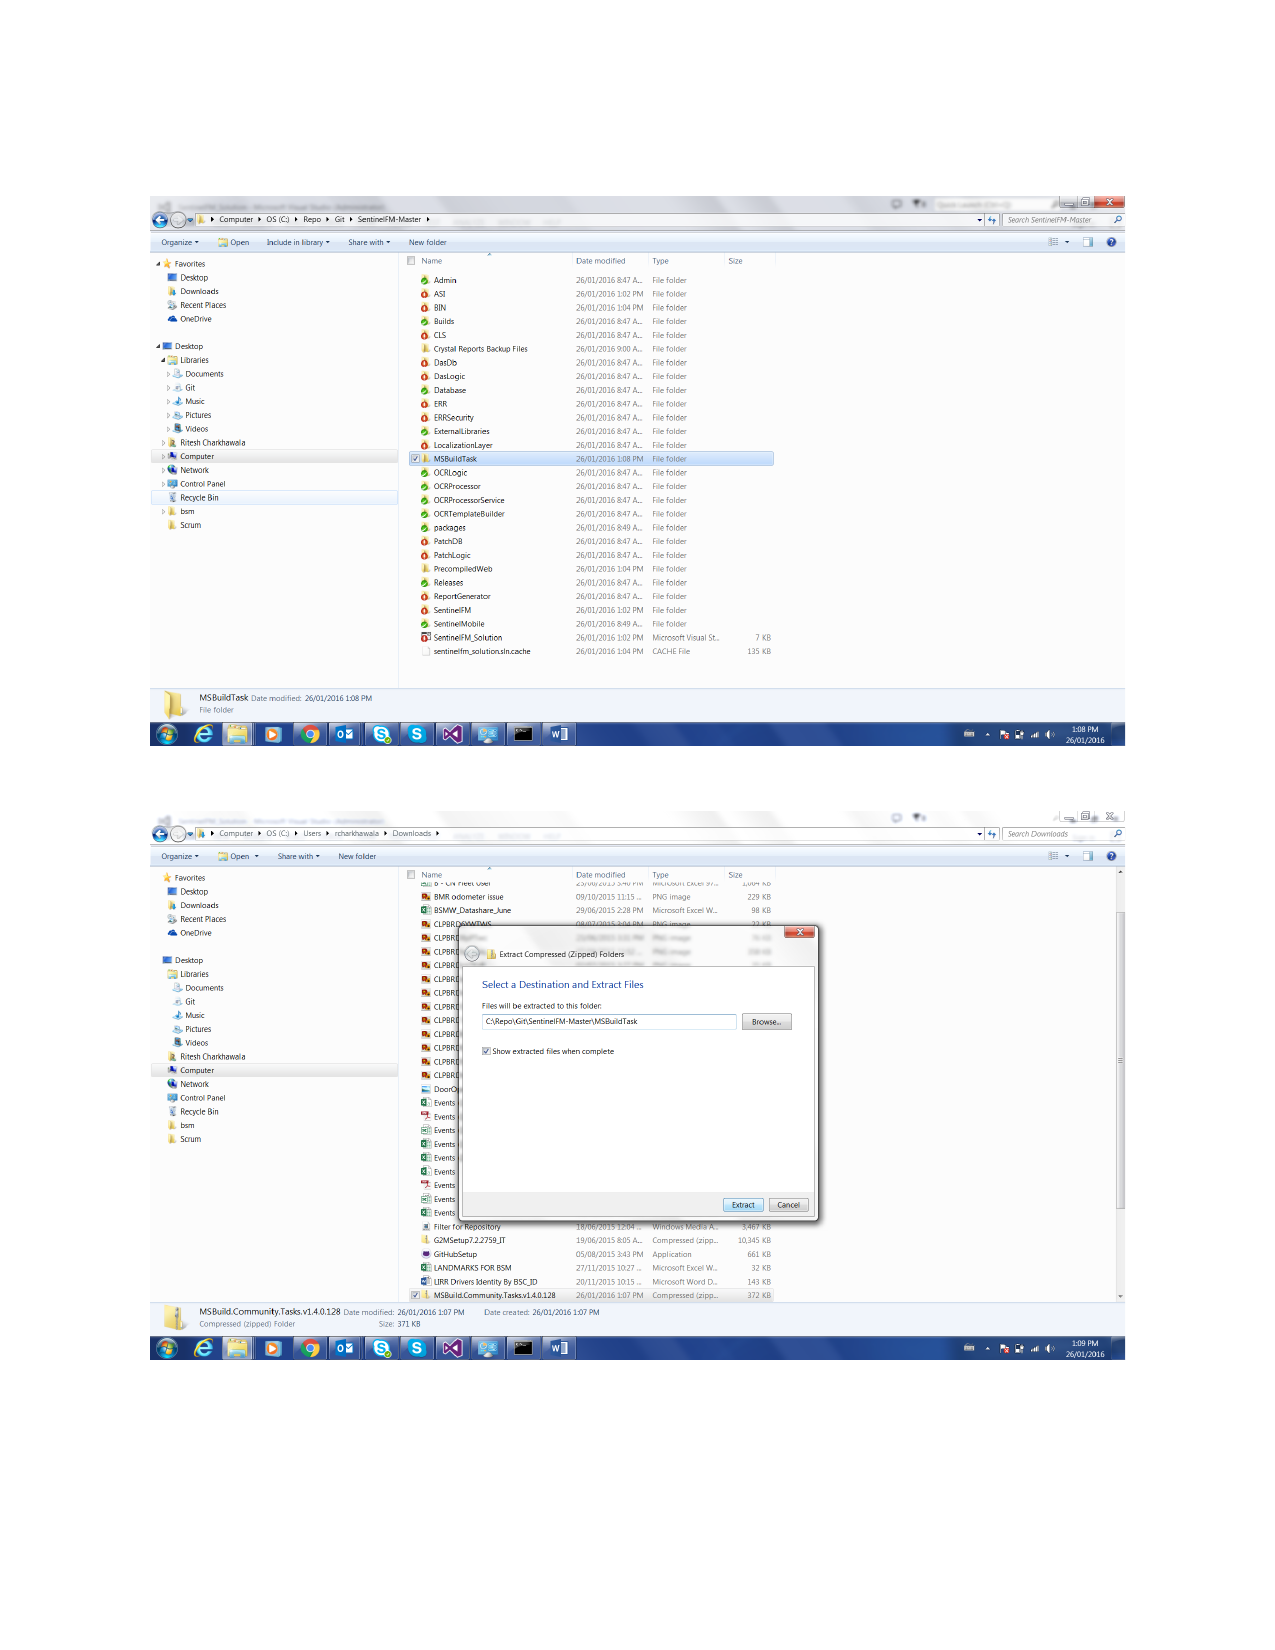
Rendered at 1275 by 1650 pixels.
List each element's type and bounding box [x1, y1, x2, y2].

picture [150, 196, 1125, 746]
picture [150, 811, 1125, 1360]
